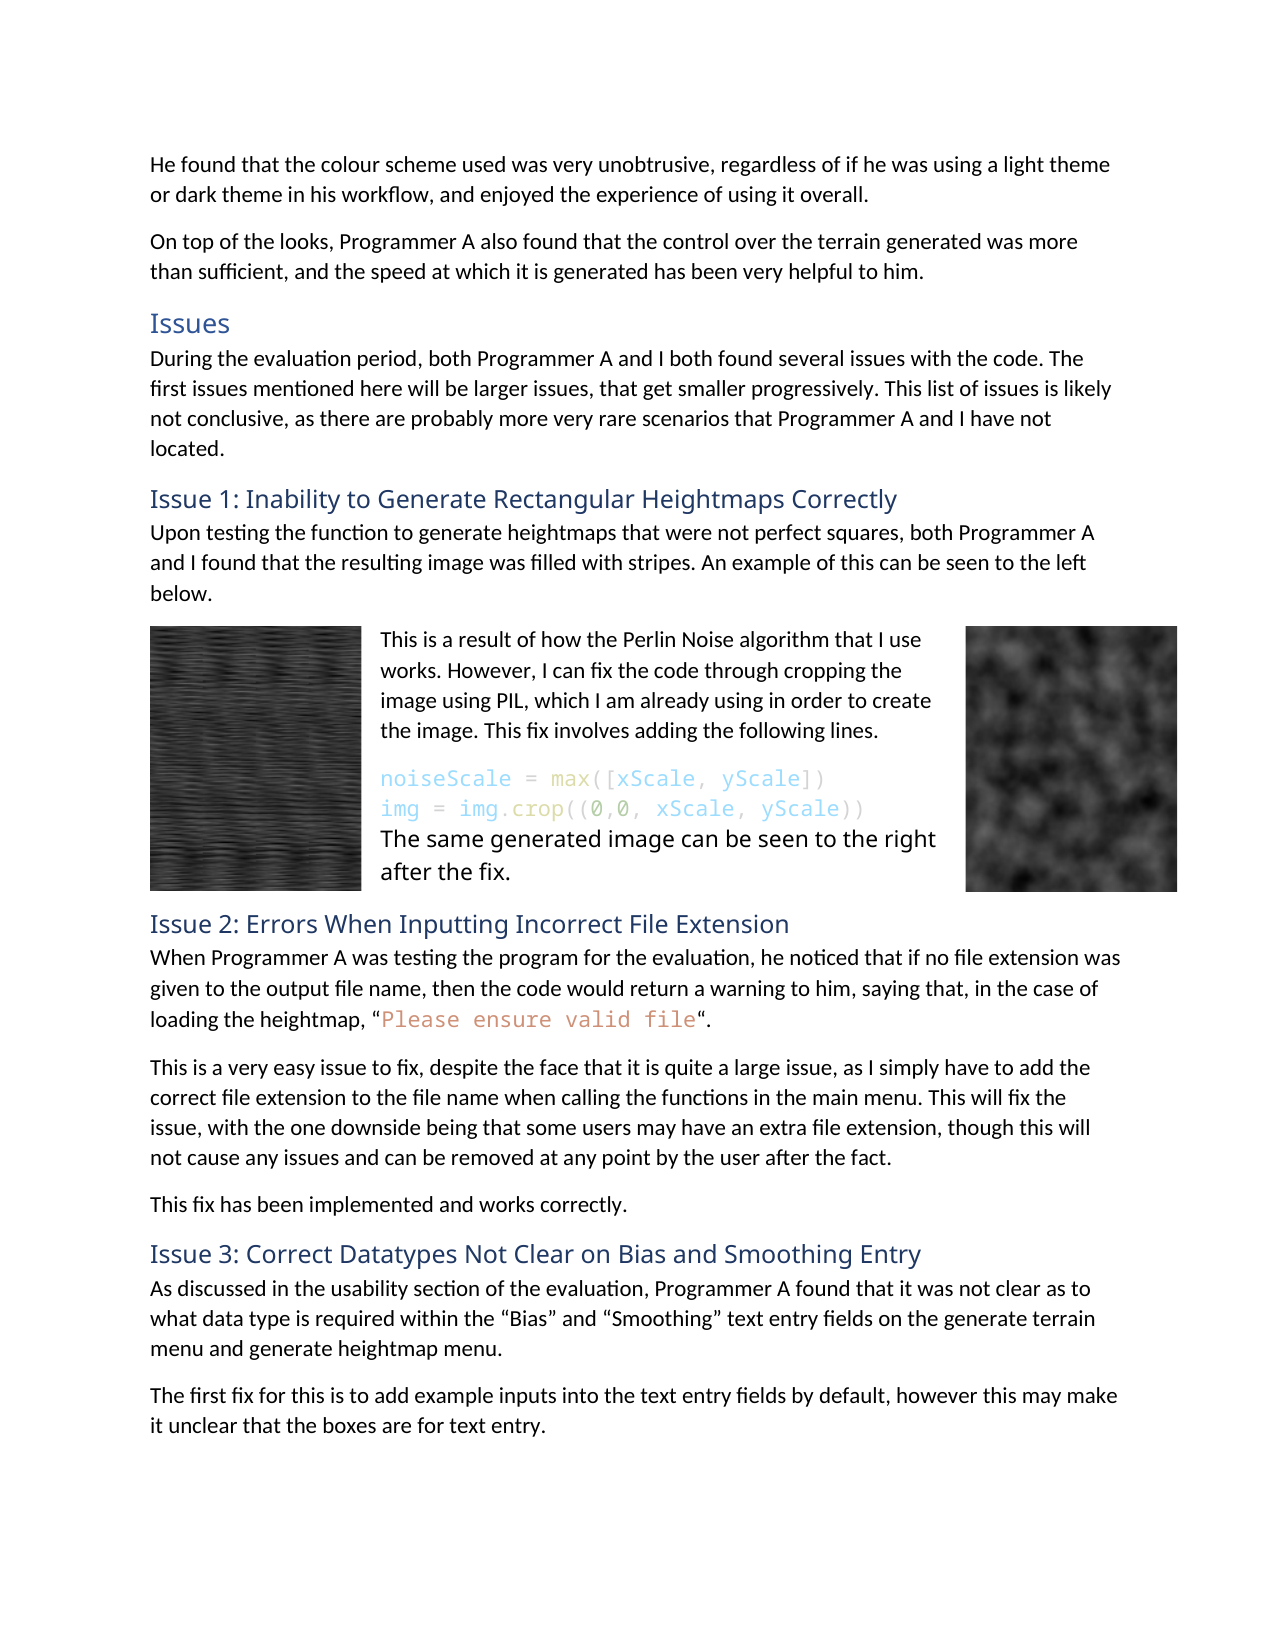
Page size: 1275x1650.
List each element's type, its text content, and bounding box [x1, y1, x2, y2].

text On top of the looks, Programmer A also found that the control over the terrain generated was more than sufficient, and the speed at which it is generated has been very helpful to him. [150, 227, 1125, 285]
text As discussed in the usability section of the evaluation, Programmer A found that it was not clear as to what data type is required within the “Bias” and “Smoothing” text entry fields on the generate terrain menu and generate heightmap menu. [150, 1274, 1125, 1362]
text During the evaluation period, both Programmer A and I both found several issues with the code. The first issues mentioned here will be larger issues, that get smaller progressively. This list of issues is likely not conclusive, as there are probably more very rare scenarios that Programmer A and I have not located. [150, 344, 1125, 463]
subtitle Issue 3: Correct Datatypes Not Clear on Bias and Smoothing Entry [150, 1237, 1125, 1271]
subtitle Issue 1: Inability to Generate Rectangular Heightmaps Correctly [150, 481, 1125, 516]
text The same generated image can be seen to the right after the fix. [362, 823, 965, 888]
text This fix has been implemented and works correctly. [150, 1190, 1125, 1218]
subtitle Issues [150, 304, 1125, 341]
text The first fix for this is to add example inputs into the text entry fields by default, however this may make it unclear that the boxes are for text entry. [150, 1381, 1125, 1439]
text When Programmer A was testing the program for the evaluation, he noticed that if no file extension was given to the output file name, then the code would return a warning to him, saying that, in the case of loading the heightmap, “Please ensure valid file“. [150, 943, 1125, 1034]
text Upon testing the function to generate heightmaps that were not perfect squares, both Programmer A and I found that the resulting image was filled with stripes. An example of this can be seen to the left below. [150, 518, 1125, 607]
subtitle Issue 2: Errors When Inputting Incorrect File Extension [150, 907, 1125, 941]
text img = img.crop((0,0, xScale, yScale)) [362, 793, 965, 823]
text This is a result of how the Perlin Noise algorithm that I use works. However, I can fix the code through cropping the image using PIL, which I am already using in order to create the image. This fix involves adding the following lines. [362, 626, 965, 744]
picture [150, 626, 362, 891]
text This is a very easy issue to fix, despite the face that it is quite a large issue, as I simply have to add the correct file extension to the file name when calling the functions in the main menu. This will fix the issue, with the one downside being that some users may have an extra file extension, though this will not cause any issues and can be removed at any point by the user after the fact. [150, 1053, 1125, 1171]
text He found that the colour scheme used was very unobtrusive, regardless of if he was using a light theme or dark theme in his workflow, and enjoyed the experience of using it overall. [150, 150, 1125, 208]
picture [965, 626, 1178, 892]
text noiseScale = max([xScale, yScale]) [362, 763, 965, 793]
